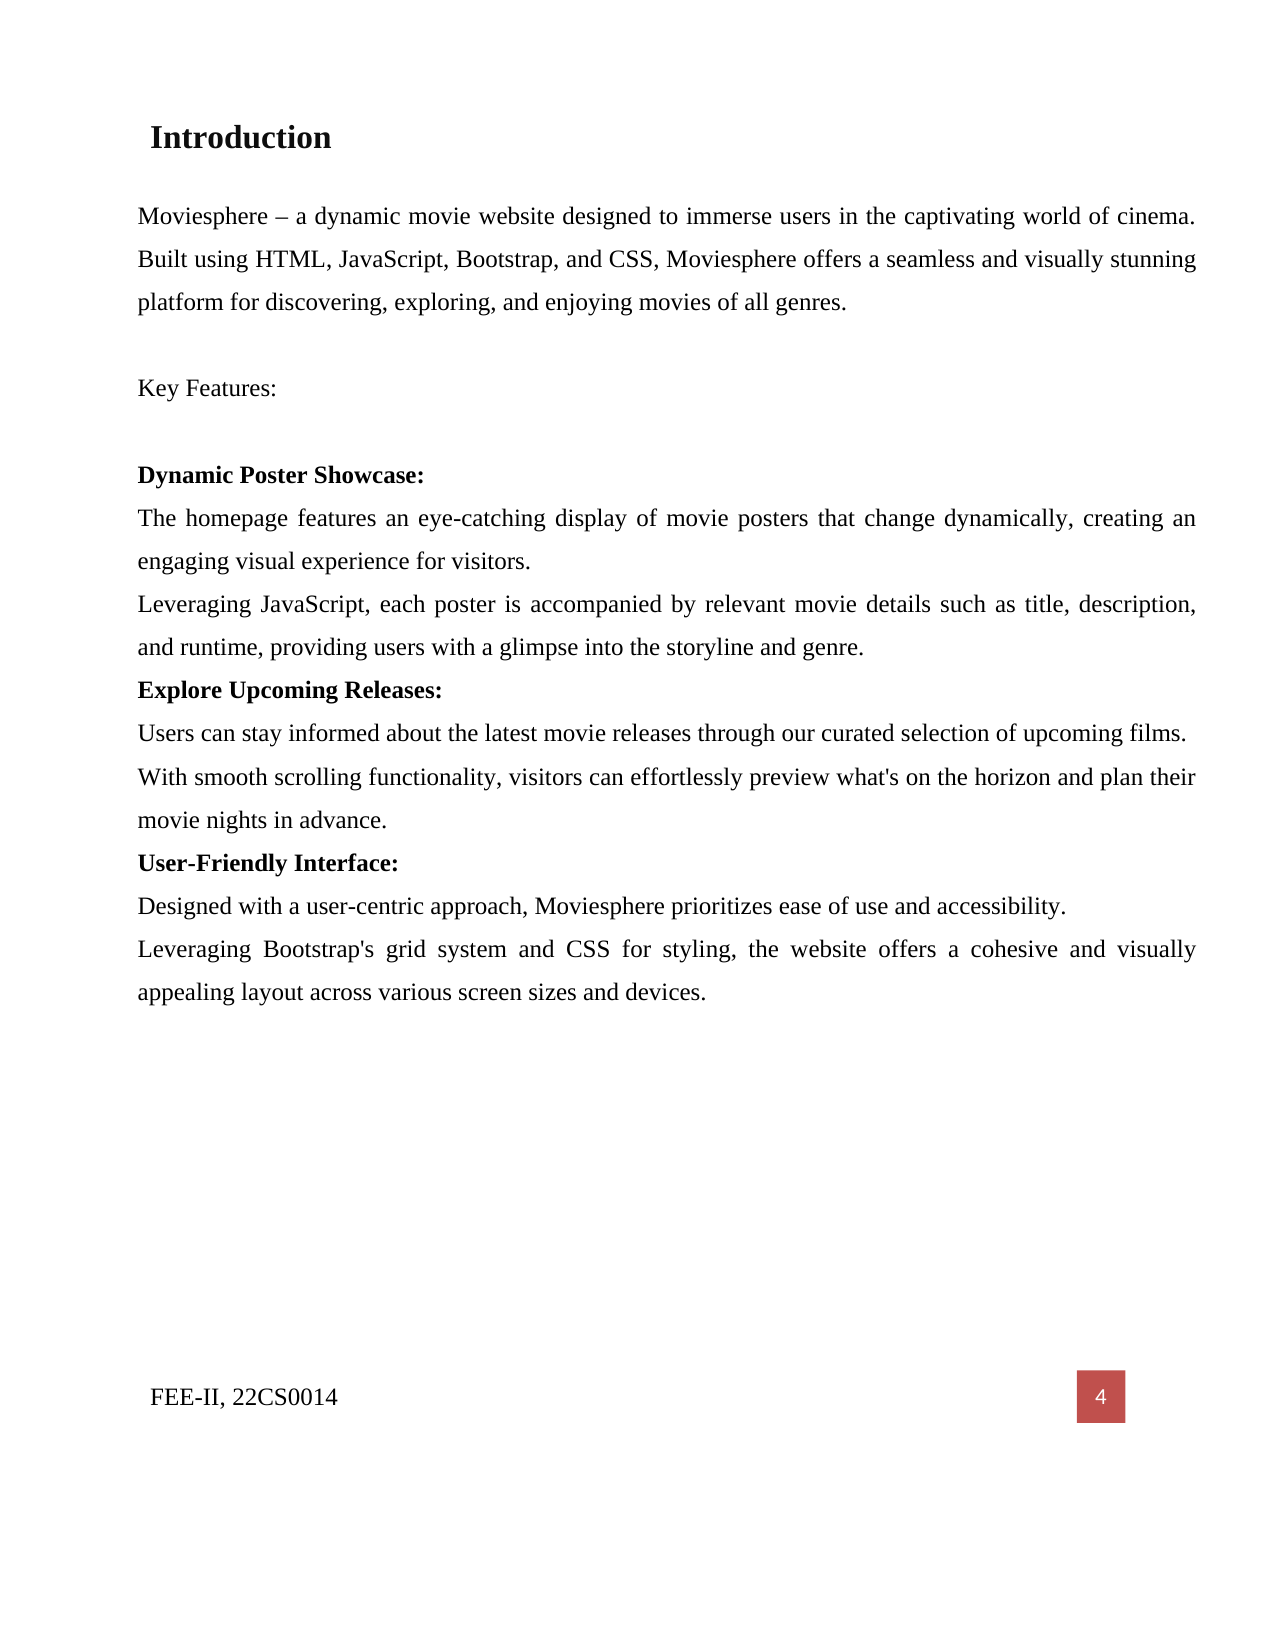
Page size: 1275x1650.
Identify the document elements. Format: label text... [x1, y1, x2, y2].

subtitle Introduction [150, 117, 1198, 156]
text Designed with a user-centric approach, Moviesphere prioritizes ease of use and accessibility. [137, 891, 1198, 920]
text FEE-II, 22CS0014 [150, 1382, 1198, 1411]
text With smooth scrolling functionality, visitors can effortlessly preview what's on the horizon and plan their movie nights in advance. [137, 762, 1198, 833]
text Dynamic Poster Showcase: [137, 460, 1198, 488]
text User-Friendly Interface: [137, 848, 1198, 877]
text The homepage features an eye-catching display of movie posters that change dynamically, creating an engaging visual experience for visitors. [137, 503, 1198, 575]
text Leveraging JavaScript, each poster is accompanied by relevant movie details such as title, description, and runtime, providing users with a glimpse into the storyline and genre. [137, 589, 1198, 661]
text Users can stay informed about the latest movie releases through our curated selection of upcoming films. [137, 718, 1198, 747]
text Leveraging Bootstrap's grid system and CSS for styling, the website offers a cohesive and visually appealing layout across various screen sizes and devices. [137, 934, 1198, 1006]
text Moviesphere – a dynamic movie website designed to immerse users in the captivating world of cinema. Built using HTML, JavaScript, Bootstrap, and CSS, Moviesphere offers a seamless and visually stunning platform for discovering, exploring, and enjoying movies of all genres. [137, 201, 1198, 316]
text Key Features: [137, 373, 1198, 402]
text Explore Upcoming Releases: [137, 675, 1198, 704]
